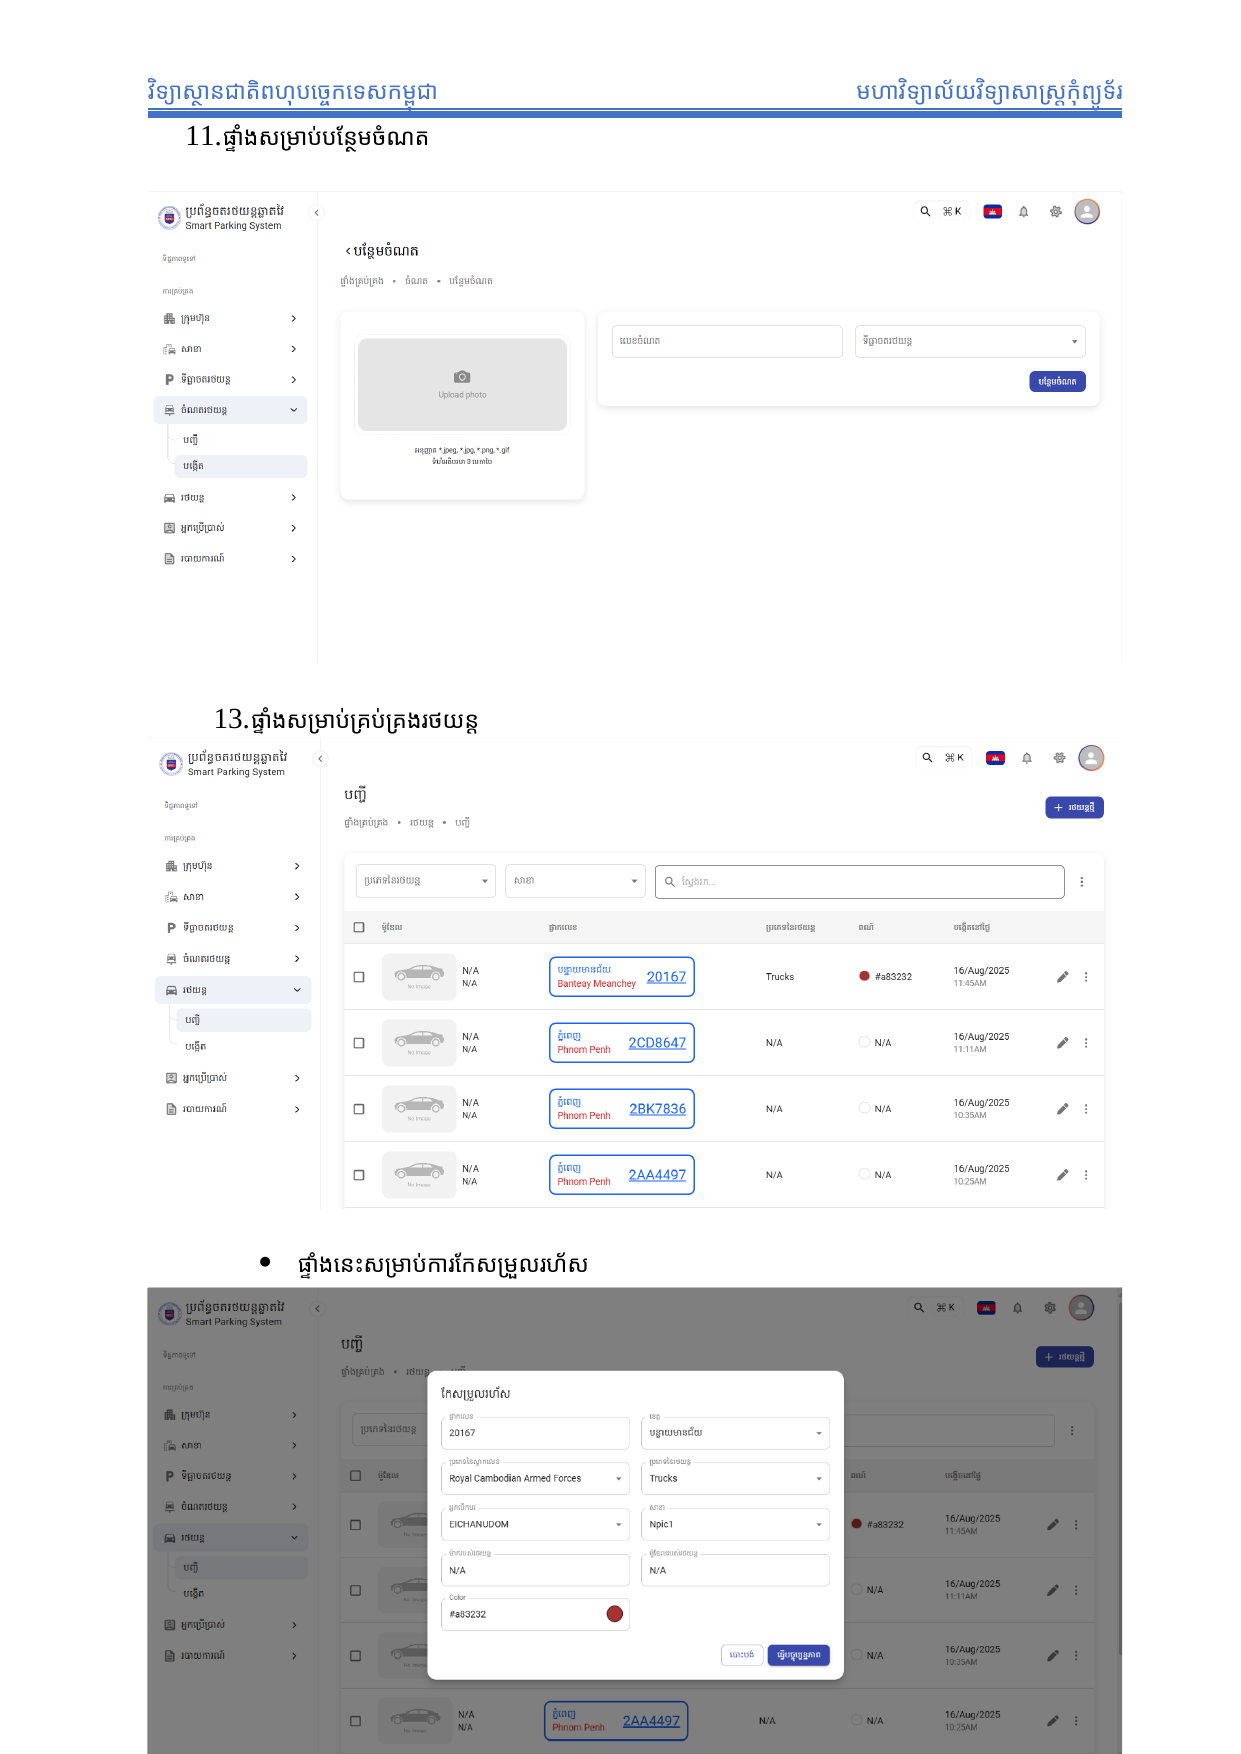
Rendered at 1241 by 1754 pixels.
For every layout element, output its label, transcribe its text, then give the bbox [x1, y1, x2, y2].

picture [147, 191, 1123, 663]
list ផ្ទាំងសម្រាប់បន្ថែមចំណត [185, 118, 1122, 152]
picture [147, 1287, 1123, 1753]
picture [147, 737, 1123, 1210]
list ផ្ទាំងសម្រាប់គ្រប់គ្រងរថយន្ដ [213, 701, 1122, 735]
list ផ្ទាំងនេះសម្រាប់ការកែសម្រួលរហ័ស [260, 1248, 1122, 1279]
